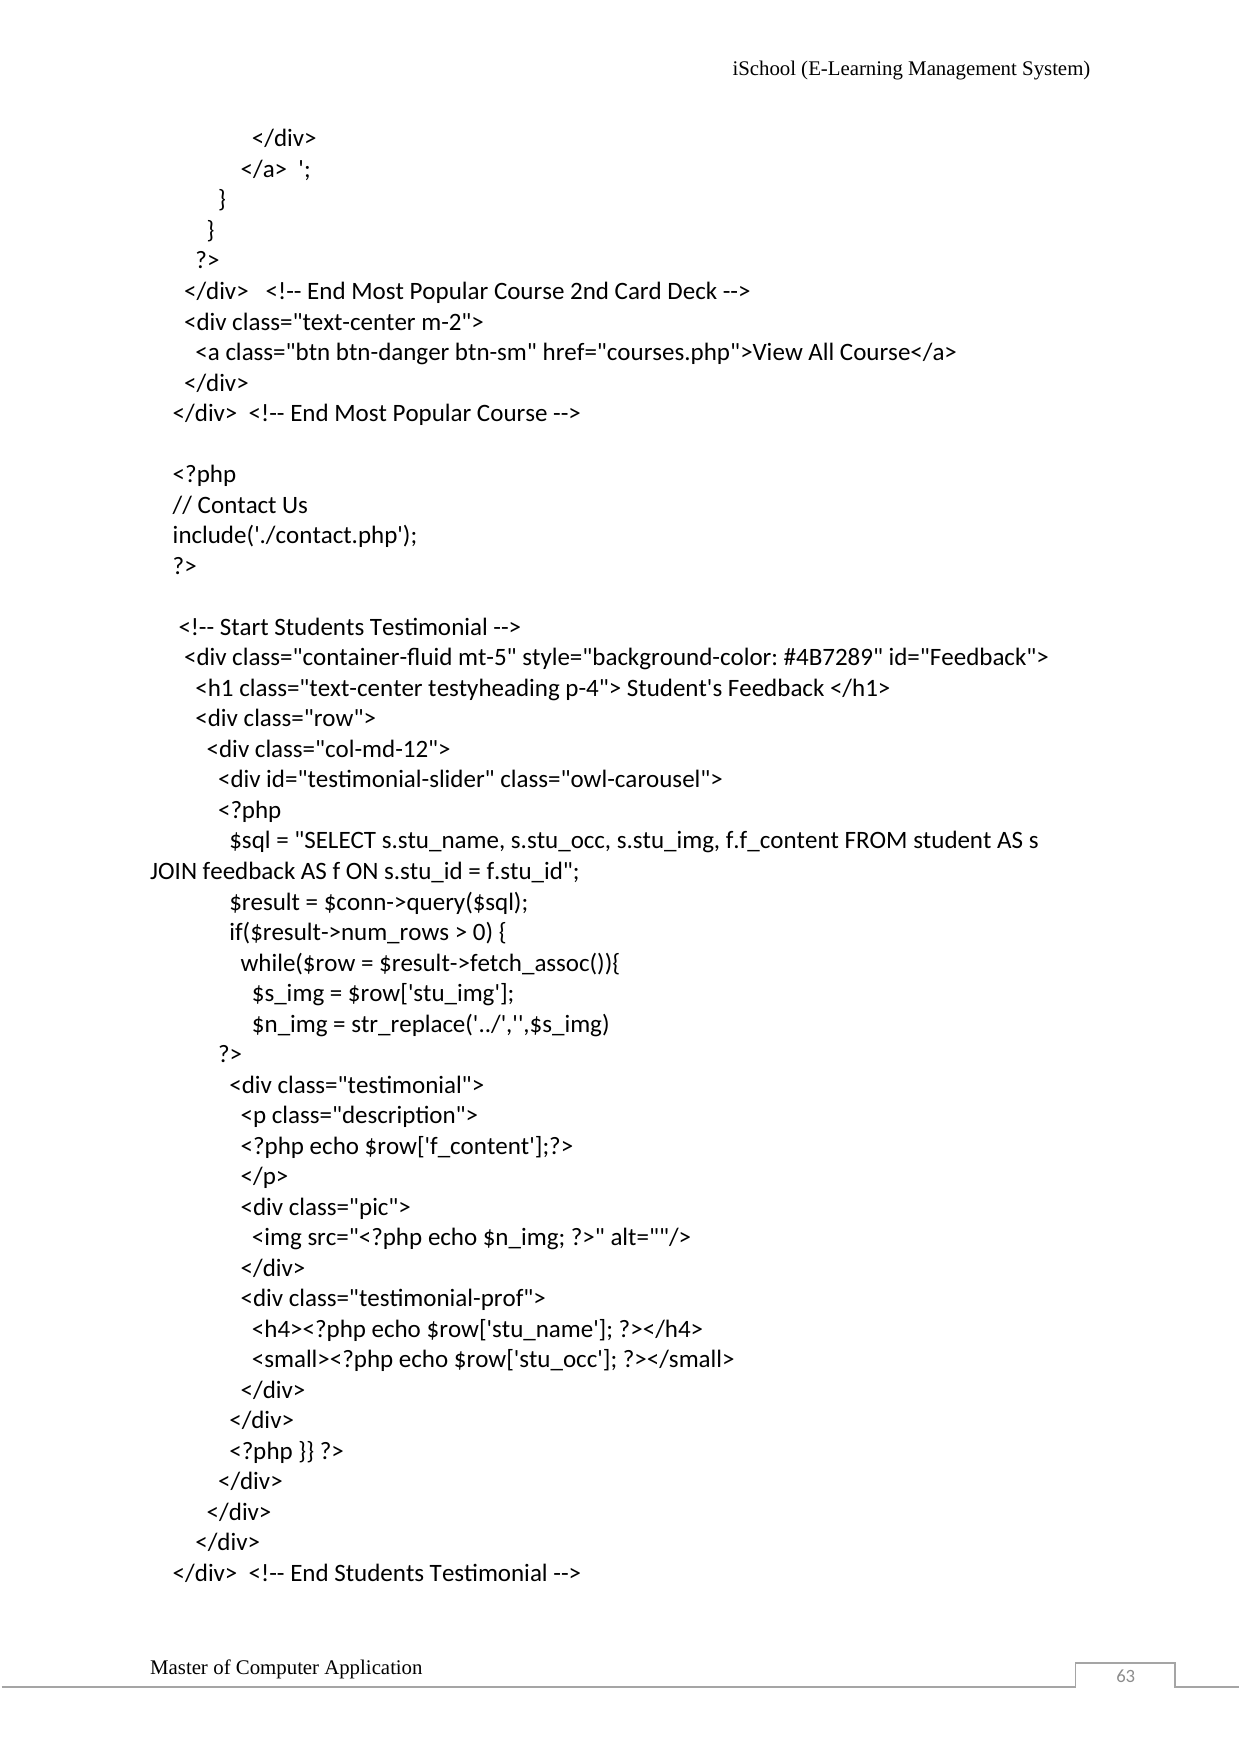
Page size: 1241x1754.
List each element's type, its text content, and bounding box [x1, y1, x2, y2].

text </div> [150, 1496, 1090, 1527]
text } [150, 214, 1090, 245]
text while($row = $result->fetch_assoc()){ [150, 947, 1090, 977]
text <a class="btn btn-danger btn-sm" href="courses.php">View All Course</a> [150, 336, 1090, 367]
text <h1 class="text-center testyheading p-4"> Student's Feedback </h1> [150, 672, 1090, 702]
text <?php }} ?> [150, 1435, 1090, 1466]
text <div class="testimonial-prof"> [150, 1282, 1090, 1313]
text ?> [150, 245, 1090, 275]
text </div> [150, 1404, 1090, 1435]
text <div class="testimonial"> [150, 1069, 1090, 1099]
text </div> [150, 1252, 1090, 1282]
text <?php echo $row['f_content'];?> [150, 1130, 1090, 1160]
text <div id="testimonial-slider" class="owl-carousel"> [150, 763, 1090, 794]
text </div> <!-- End Students Testimonial --> [150, 1557, 1090, 1588]
text <div class="container-fluid mt-5" style="background-color: #4B7289" id="Feedback"> [150, 641, 1090, 672]
text if($result->num_rows > 0) { [150, 916, 1090, 947]
text } [150, 184, 1090, 214]
text <small><?php echo $row['stu_occ']; ?></small> [150, 1343, 1090, 1374]
text </div> [150, 1527, 1090, 1557]
text <?php [150, 794, 1090, 824]
text </div> <!-- End Most Popular Course --> [150, 397, 1090, 428]
text $n_img = str_replace('../','',$s_img) [150, 1008, 1090, 1038]
text ?> [150, 550, 1090, 580]
text </div> [150, 367, 1090, 397]
text $s_img = $row['stu_img']; [150, 977, 1090, 1008]
text $sql = "SELECT s.stu_name, s.stu_occ, s.stu_img, f.f_content FROM student AS s JOIN feedback AS f ON s.stu_id = f.stu_id"; [150, 824, 1090, 886]
text <?php [150, 458, 1090, 489]
text </div> [150, 1466, 1090, 1496]
text <div class="pic"> [150, 1191, 1090, 1221]
text </a> '; [150, 153, 1090, 184]
text <div class="row"> [150, 702, 1090, 733]
text </p> [150, 1160, 1090, 1191]
text <h4><?php echo $row['stu_name']; ?></h4> [150, 1313, 1090, 1343]
text <div class="col-md-12"> [150, 733, 1090, 763]
text <img src="<?php echo $n_img; ?>" alt=""/> [150, 1221, 1090, 1252]
text ?> [150, 1038, 1090, 1069]
text include('./contact.php'); [150, 519, 1090, 550]
text $result = $conn->query($sql); [150, 886, 1090, 916]
text </div> [150, 123, 1090, 153]
text <!-- Start Students Testimonial --> [150, 611, 1090, 641]
text // Contact Us [150, 489, 1090, 519]
text <div class="text-center m-2"> [150, 306, 1090, 336]
text </div> <!-- End Most Popular Course 2nd Card Deck --> [150, 275, 1090, 306]
text </div> [150, 1374, 1090, 1404]
text <p class="description"> [150, 1099, 1090, 1130]
